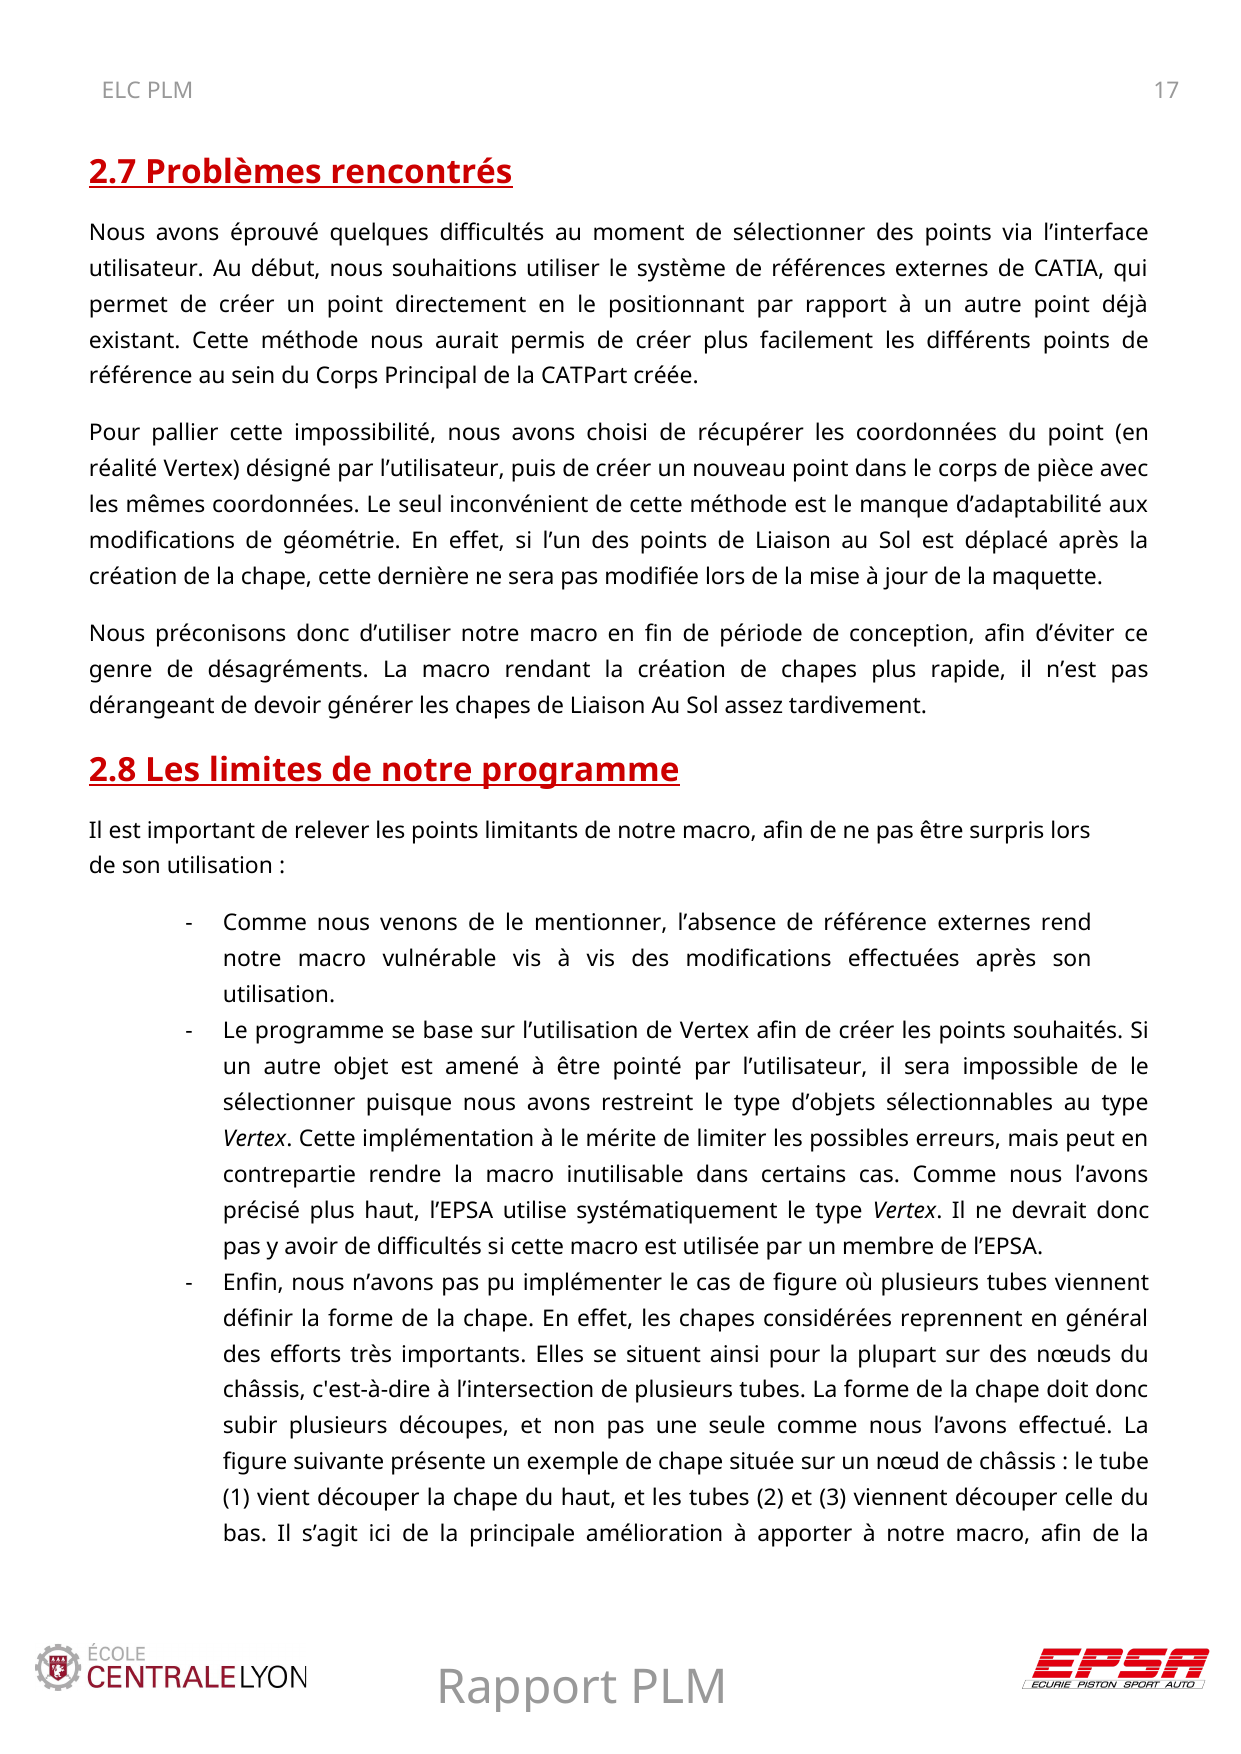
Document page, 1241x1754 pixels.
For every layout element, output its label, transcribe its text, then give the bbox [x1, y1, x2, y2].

list Le programme se base sur l’utilisation de Vertex afin de créer les points souhaités. Si un autre objet est amené à être pointé par l’utilisateur, il sera impossible de le sélectionner puisque nous avons restreint le type d’objets sélectionnables au type Vertex. Cette implémentation à le mérite de limiter les possibles erreurs, mais peut en contrepartie rendre la macro inutilisable dans certains cas. Comme nous l’avons précisé plus haut, l’EPSA utilise systématiquement le type Vertex. Il ne devrait donc pas y avoir de difficultés si cette macro est utilisée par un membre de l’EPSA. [185, 1014, 1149, 1261]
picture [1019, 1642, 1214, 1694]
text Nous préconisons donc d’utiliser notre macro en fin de période de conception, afin d’éviter ce genre de désagréments. La macro rendant la création de chapes plus rapide, il n’est pas dérangeant de devoir générer les chapes de Liaison Au Sol assez tardivement. [89, 617, 1149, 720]
subtitle 2.7 Problèmes rencontrés [89, 148, 1149, 193]
subtitle 2.8 Les limites de notre programme [89, 745, 1149, 791]
list Comme nous venons de le mentionner, l’absence de référence externes rend notre macro vulnérable vis à vis des modifications effectuées après son utilisation. [185, 906, 1093, 1009]
text Il est important de relever les points limitants de notre macro, afin de ne pas être surpris lors de son utilisation : [89, 813, 1093, 881]
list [185, 1266, 1149, 1548]
text Pour pallier cette impossibilité, nous avons choisi de récupérer les coordonnées du point (en réalité Vertex) désigné par l’utilisateur, puis de créer un nouveau point dans le corps de pièce avec les mêmes coordonnées. Le seul inconvénient de cette méthode est le manque d’adaptabilité aux modifications de géométrie. En effet, si l’un des points de Liaison au Sol est déplacé après la création de la chape, cette dernière ne sera pas modifiée lors de la mise à jour de la maquette. [89, 416, 1149, 591]
text Nous avons éprouvé quelques difficultés au moment de sélectionner des points via l’interface utilisateur. Au début, nous souhaitions utiliser le système de références externes de CATIA, qui permet de créer un point directement en le positionnant par rapport à un autre point déjà existant. Cette méthode nous aurait permis de créer plus facilement les différents points de référence au sein du Corps Principal de la CATPart créée. [89, 216, 1149, 391]
picture [35, 1643, 307, 1691]
